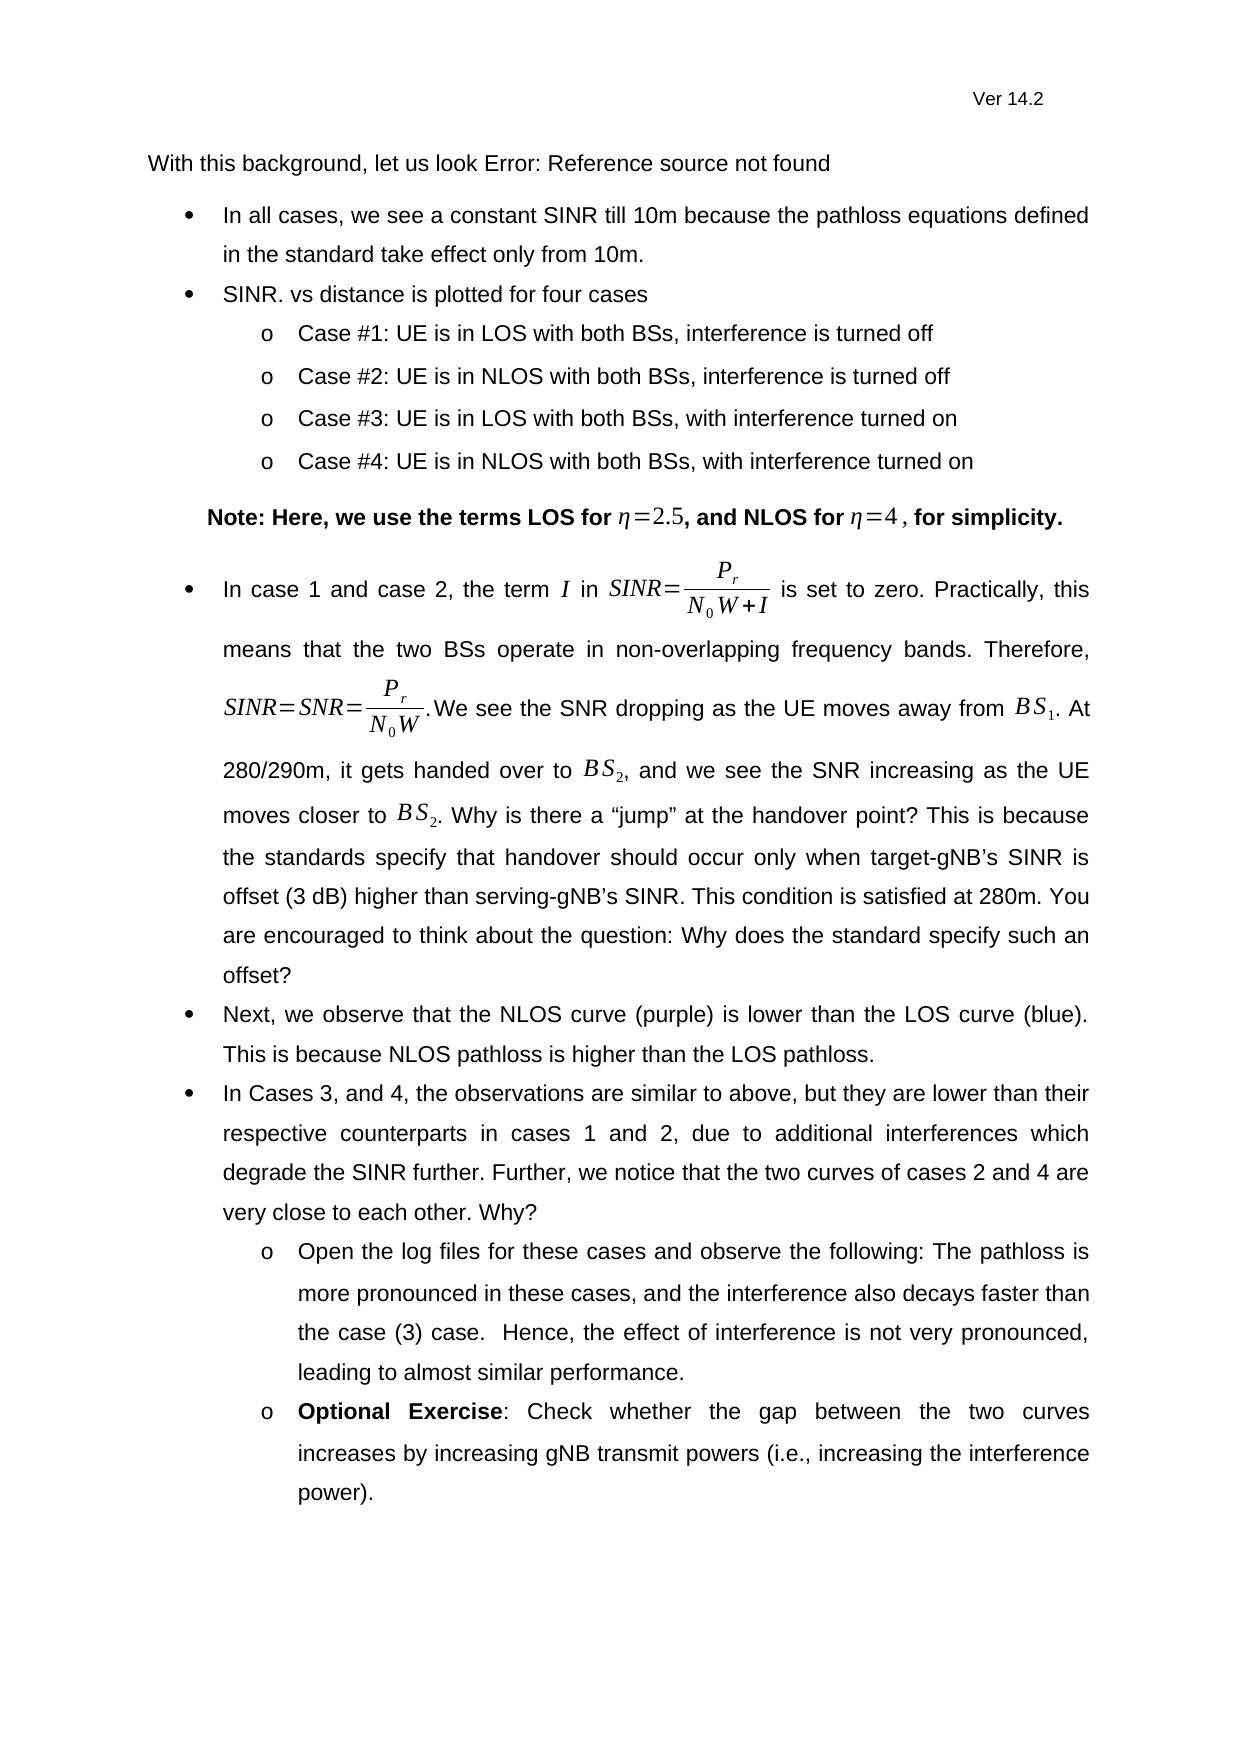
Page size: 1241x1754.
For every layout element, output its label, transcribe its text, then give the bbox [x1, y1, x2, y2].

list Case #1: UE is in LOS with both BSs, interference is turned off [260, 320, 1090, 349]
text Note: Here, we use the terms LOS for , and NLOS for for simplicity. [207, 503, 1090, 531]
list Case #3: UE is in LOS with both BSs, with interference turned on [260, 405, 1090, 434]
list Open the log files for these cases and observe the following: The pathloss is more pronounced in these cases, and the interference also decays faster than the case (3) case. Hence, the effect of interference is not very pronounced, leading to almost similar performance. [260, 1238, 1090, 1385]
list In case 1 and case 2, the term in is set to zero. Practically, this means that the two BSs operate in non-overlapping frequency bands. Therefore, .We see the SNR dropping as the UE moves away from . At 280/290m, it gets handed over to , and we see the SNR increasing as the UE moves closer to . Why is there a “jump” at the handover point? This is because the standards specify that handover should occur only when target-gNB’s SINR is offset (3 dB) higher than serving-gNB’s SINR. This condition is satisfied at 280m. You are encouraged to think about the question: Why does the standard specify such an offset? [185, 556, 1090, 988]
list Case #2: UE is in NLOS with both BSs, interference is turned off [260, 363, 1090, 391]
list In Cases 3, and 4, the observations are similar to above, but they are lower than their respective counterparts in cases 1 and 2, due to additional interferences which degrade the SINR further. Further, we notice that the two curves of cases 2 and 4 are very close to each other. Why? [185, 1080, 1090, 1225]
list SINR. vs distance is plotted for four cases [185, 281, 1090, 307]
list In all cases, we see a constant SINR till 10m because the pathloss equations defined in the standard take effect only from 10m. [185, 202, 1090, 268]
list Optional Exercise: Check whether the gap between the two curves increases by increasing gNB transmit powers (i.e., increasing the interference power). [260, 1398, 1090, 1506]
list Next, we observe that the NLOS curve (purple) is lower than the LOS curve (blue). This is because NLOS pathloss is higher than the LOS pathloss. [185, 1001, 1090, 1067]
list Case #4: UE is in NLOS with both BSs, with interference turned on [260, 448, 1090, 476]
